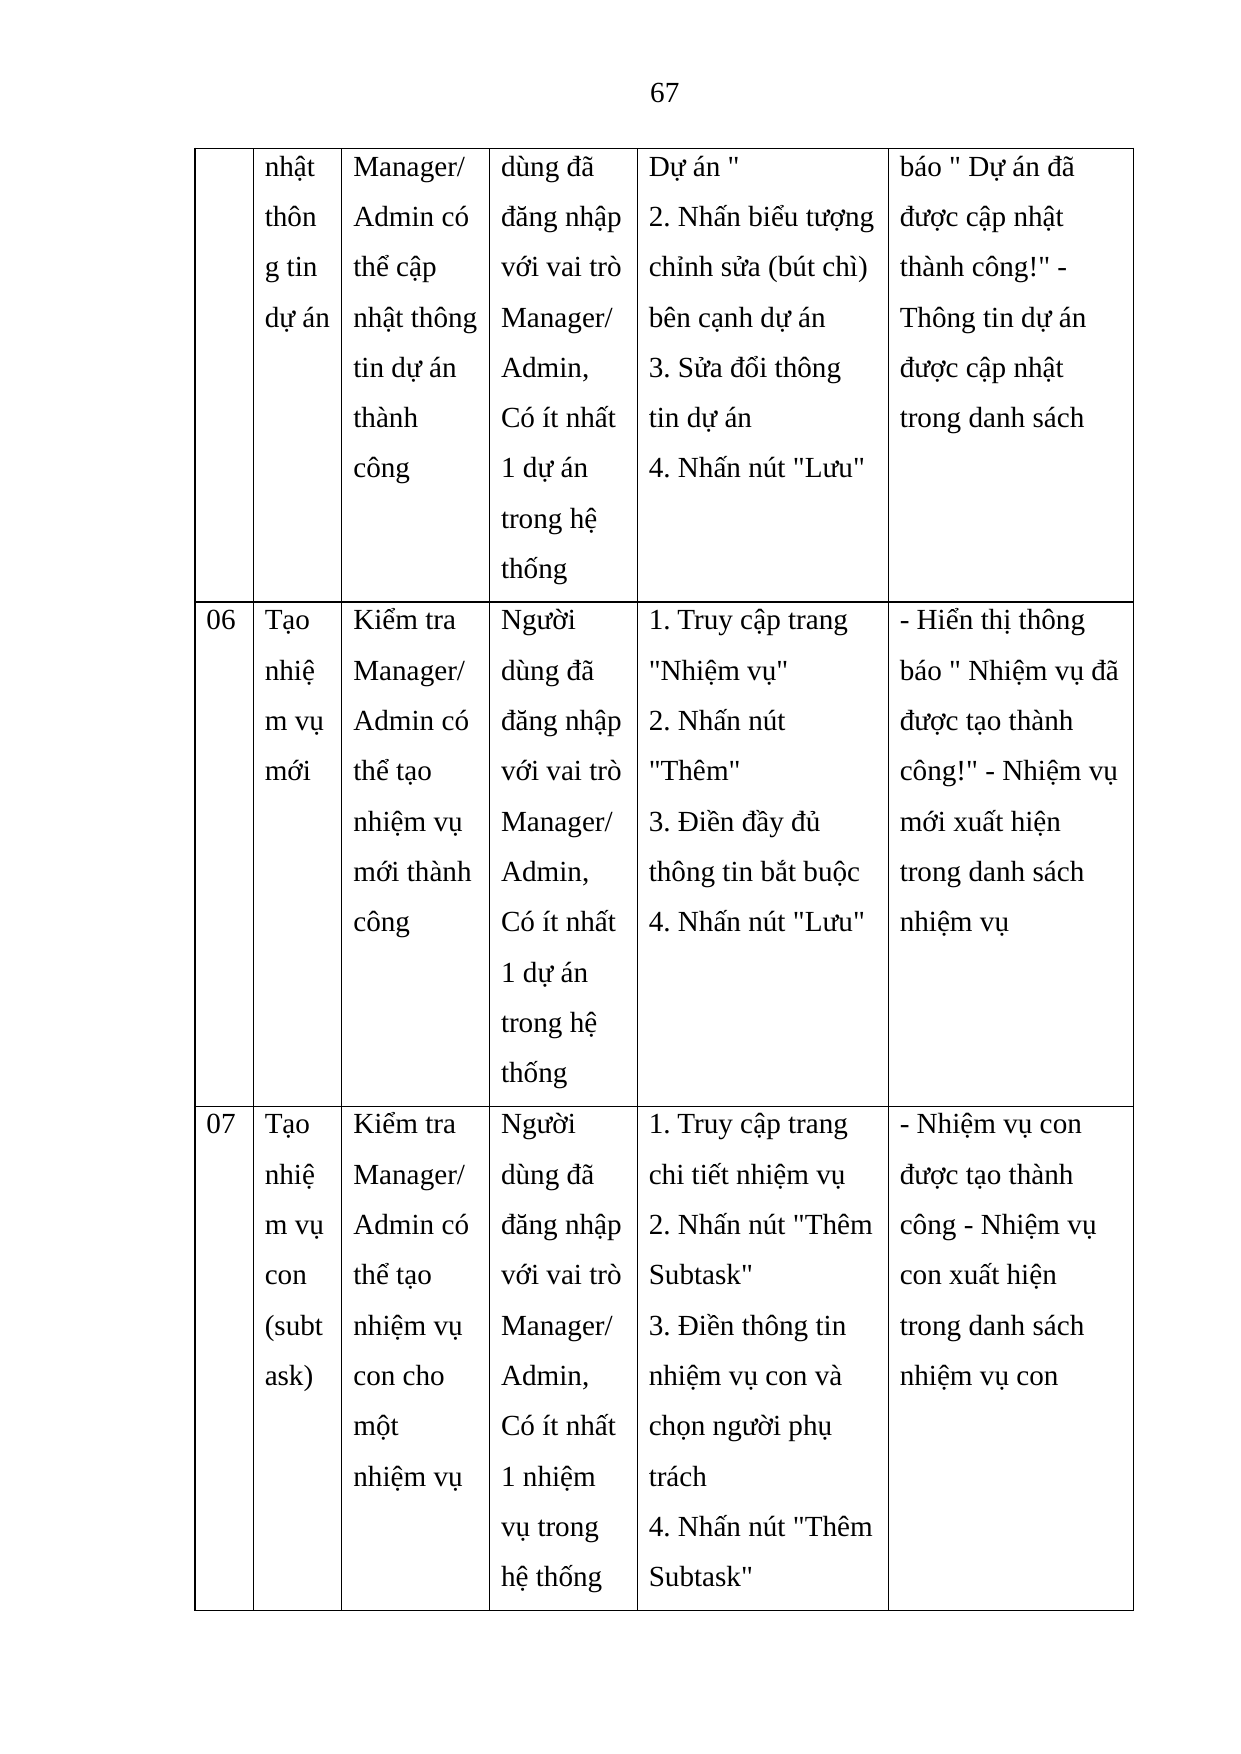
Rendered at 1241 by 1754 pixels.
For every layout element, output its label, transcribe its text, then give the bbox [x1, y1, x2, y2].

table_cell 1. Truy cập trang chi tiết nhiệm vụ 2. Nhấn nút "Thêm Subtask" 3. Điền thông tin nhiệm vụ con và chọn người phụ trách 4. Nhấn nút "Thêm Subtask" [638, 1107, 888, 1609]
table_cell Kiểm tra Manager/Admin có thể tạo nhiệm vụ mới thành công [342, 603, 489, 1106]
table_cell 1. Truy cập trang "Nhiệm vụ" 2. Nhấn nút "Thêm" 3. Điền đầy đủ thông tin bắt buộc 4. Nhấn nút "Lưu" [638, 603, 888, 1106]
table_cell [342, 149, 489, 601]
table_cell Tạo nhiệm vụ con (subtask) [254, 1107, 341, 1609]
table_cell Kiểm tra Manager/Admin có thể tạo nhiệm vụ con cho một nhiệm vụ [342, 1107, 489, 1609]
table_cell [254, 149, 341, 601]
table_cell 07 [196, 1107, 253, 1609]
table_cell Tạo nhiệm vụ mới [254, 603, 341, 1106]
table_cell Người dùng đã đăng nhập với vai trò Manager/Admin, Có ít nhất 1 dự án trong hệ thống [490, 603, 637, 1106]
table_cell - Nhiệm vụ con được tạo thành công - Nhiệm vụ con xuất hiện trong danh sách nhiệm vụ con [889, 1107, 1133, 1609]
table_cell - Hiển thị thông báo " Nhiệm vụ đã được tạo thành công!" - Nhiệm vụ mới xuất hiện trong danh sách nhiệm vụ [889, 603, 1133, 1106]
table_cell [490, 149, 637, 601]
table_cell 05 [196, 149, 253, 601]
table_cell 06 [196, 603, 253, 1106]
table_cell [638, 149, 888, 601]
table_cell Người dùng đã đăng nhập với vai trò Manager/Admin, Có ít nhất 1 nhiệm vụ trong hệ thống [490, 1107, 637, 1609]
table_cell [889, 149, 1133, 601]
